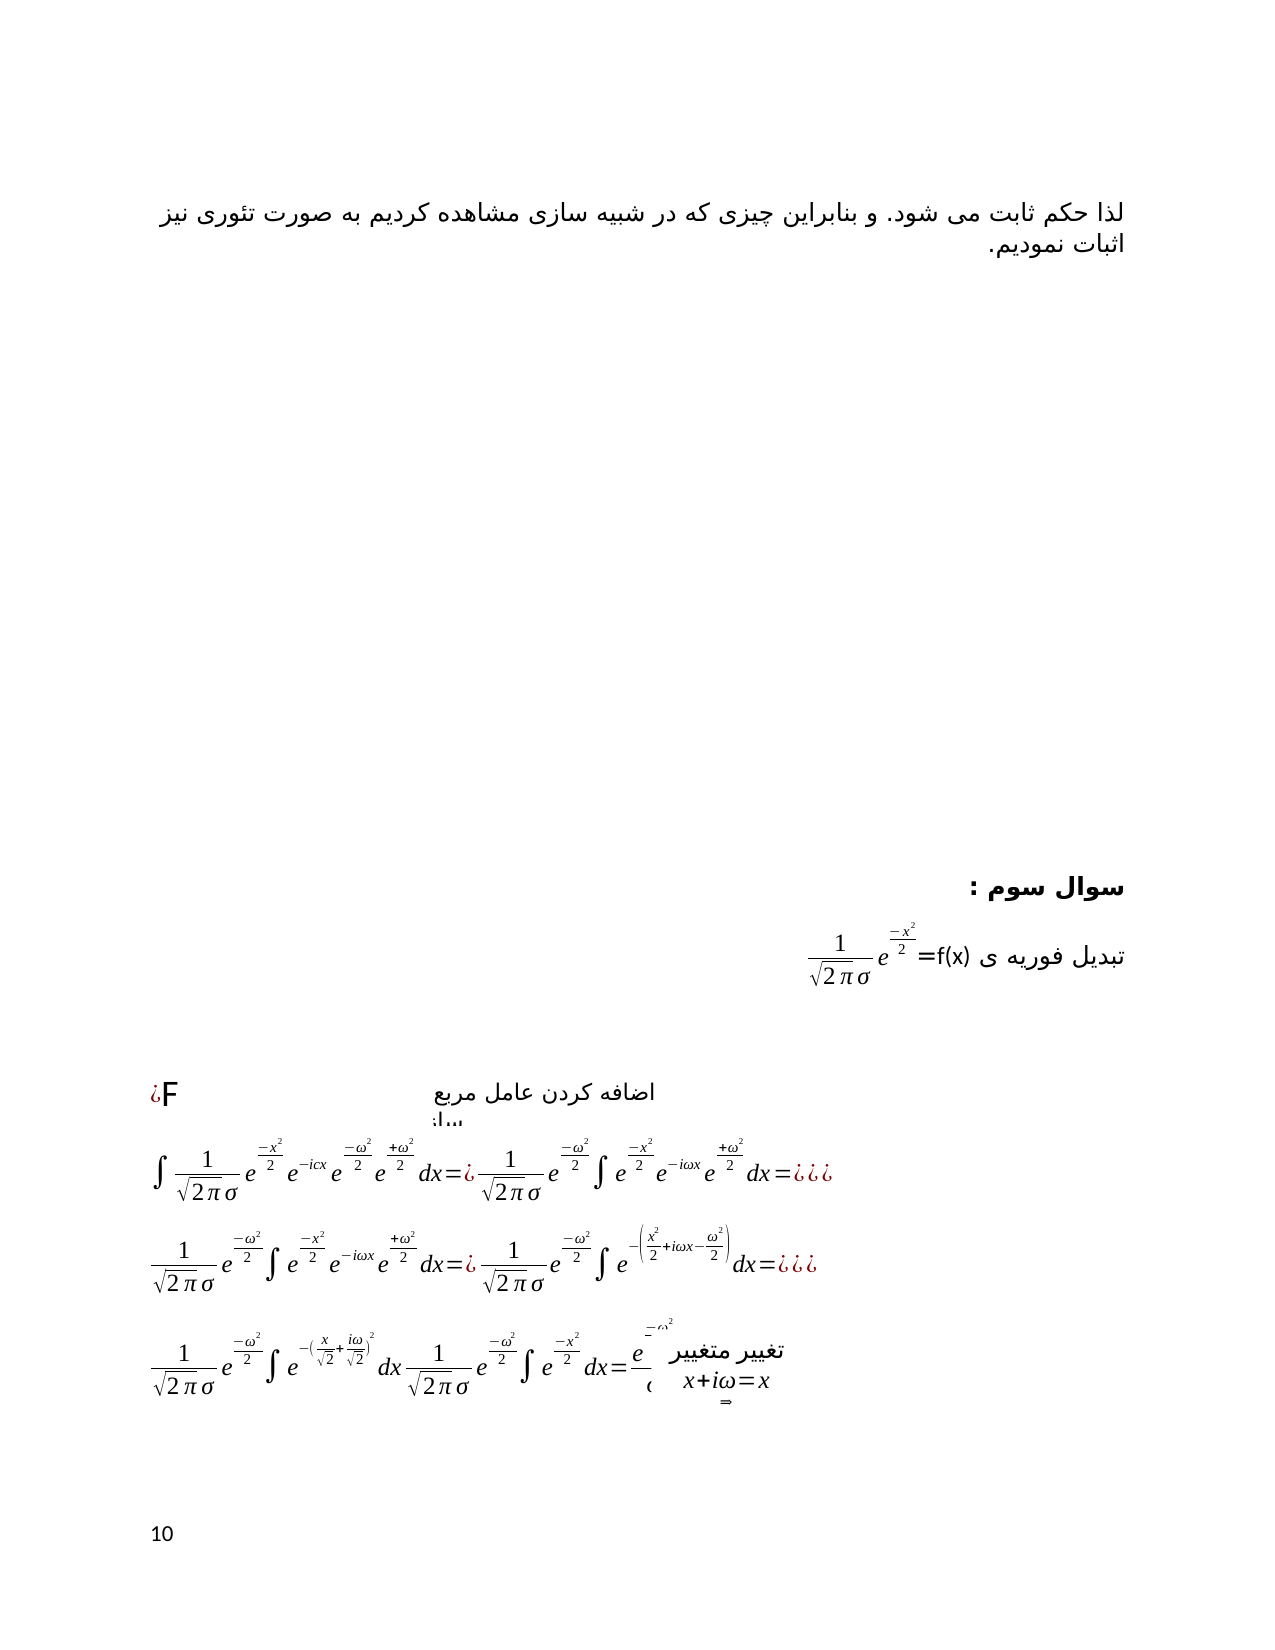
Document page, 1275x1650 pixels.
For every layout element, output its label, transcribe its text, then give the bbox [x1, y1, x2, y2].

text سوال سوم : [150, 872, 1125, 901]
text تبدیل فوریه ی f(x)= [150, 920, 1125, 1051]
text لذا حکم ثابت می شود. و بنابراین چیزی که در شبیه سازی مشاهده کردیم به صورت تئوری نیز اثبات نمودیم. [150, 198, 1125, 258]
text F [150, 1070, 1125, 1116]
